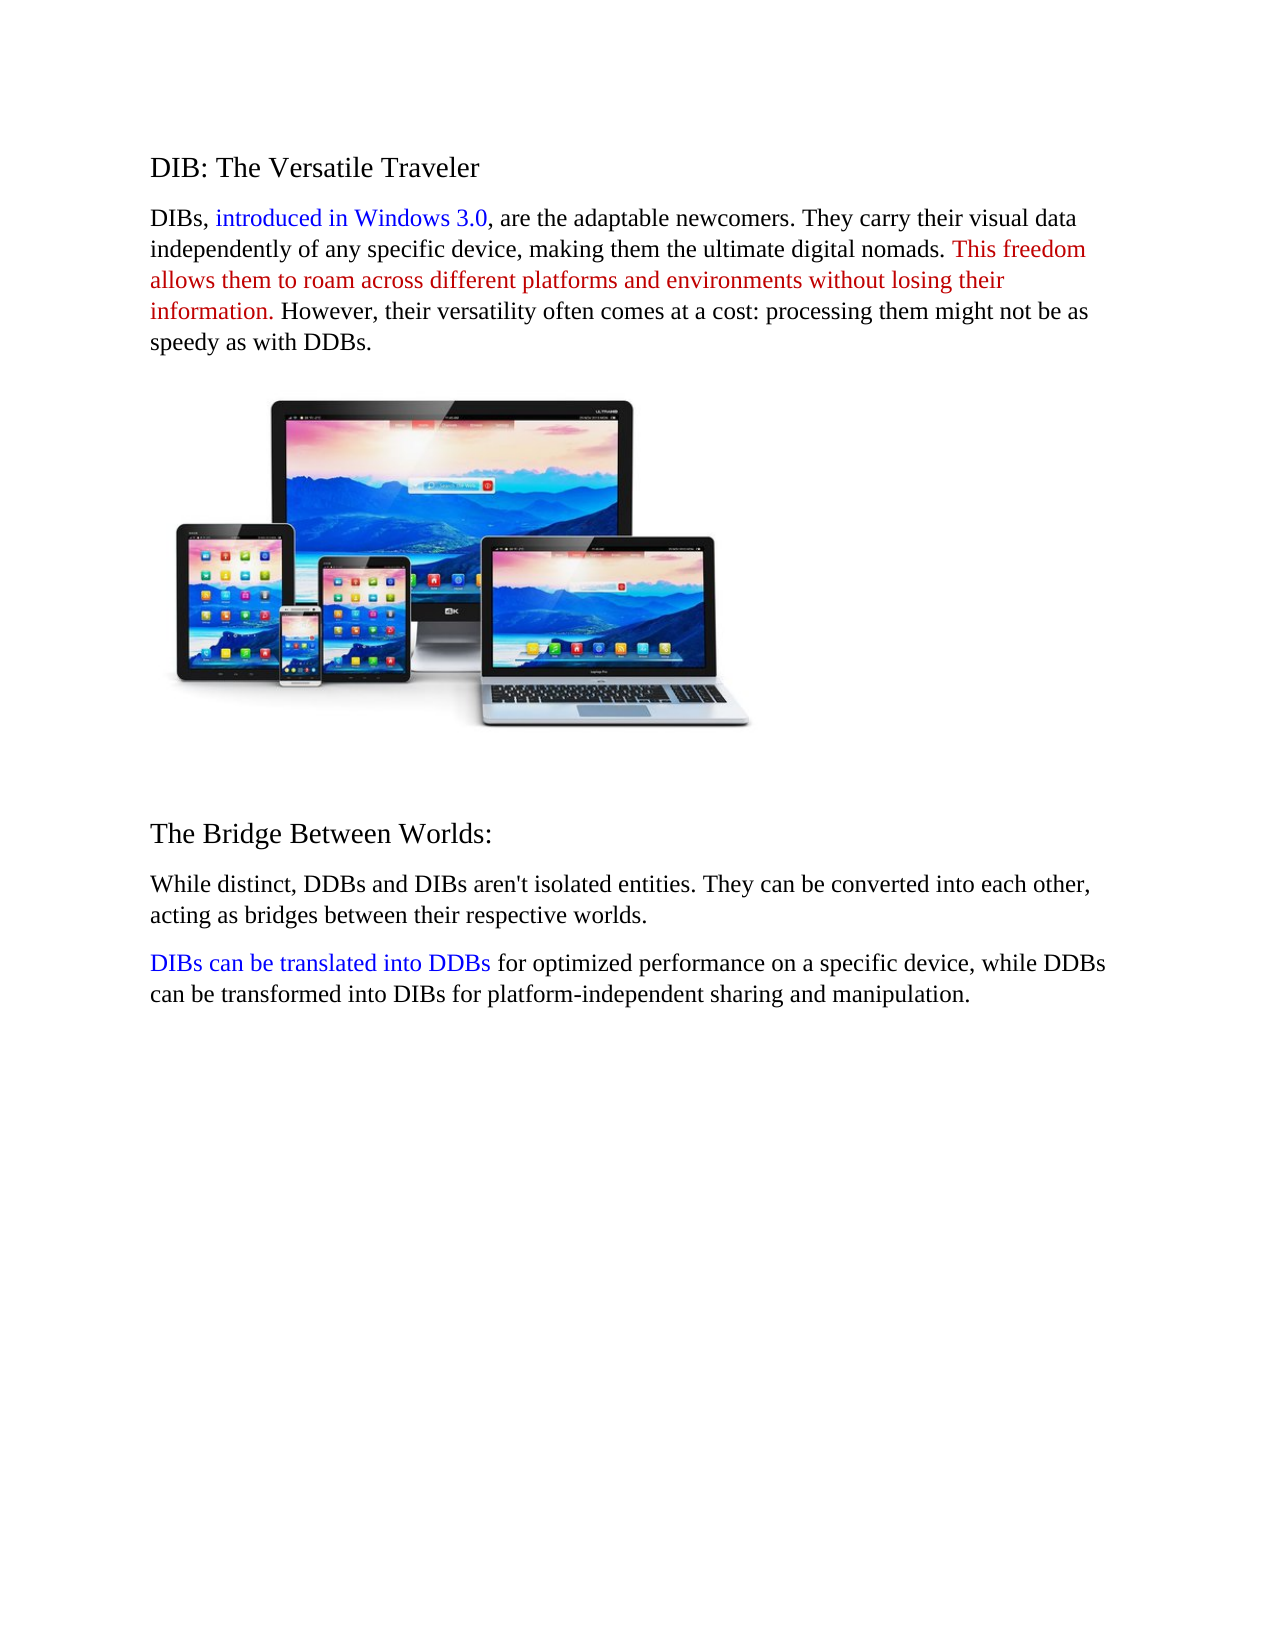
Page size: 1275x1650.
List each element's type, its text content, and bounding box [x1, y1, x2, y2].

text While distinct, DDBs and DIBs aren't isolated entities. They can be converted into each other, acting as bridges between their respective worlds. [150, 869, 1125, 929]
text DIBs can be translated into DDBs for optimized performance on a specific device, while DDBs can be transformed into DIBs for platform-independent sharing and manipulation. [150, 948, 1125, 1008]
text DIBs, introduced in Windows 3.0, are the adaptable newcomers. They carry their visual data independently of any specific device, making them the ultimate digital nomads. This freedom allows them to roam across different platforms and environments without losing their information. However, their versatility often comes at a cost: processing them might not be as speedy as with DDBs. [150, 203, 1125, 356]
text The Bridge Between Worlds: [150, 816, 1125, 850]
picture [150, 374, 775, 750]
text DIB: The Versatile Traveler [150, 150, 1125, 183]
